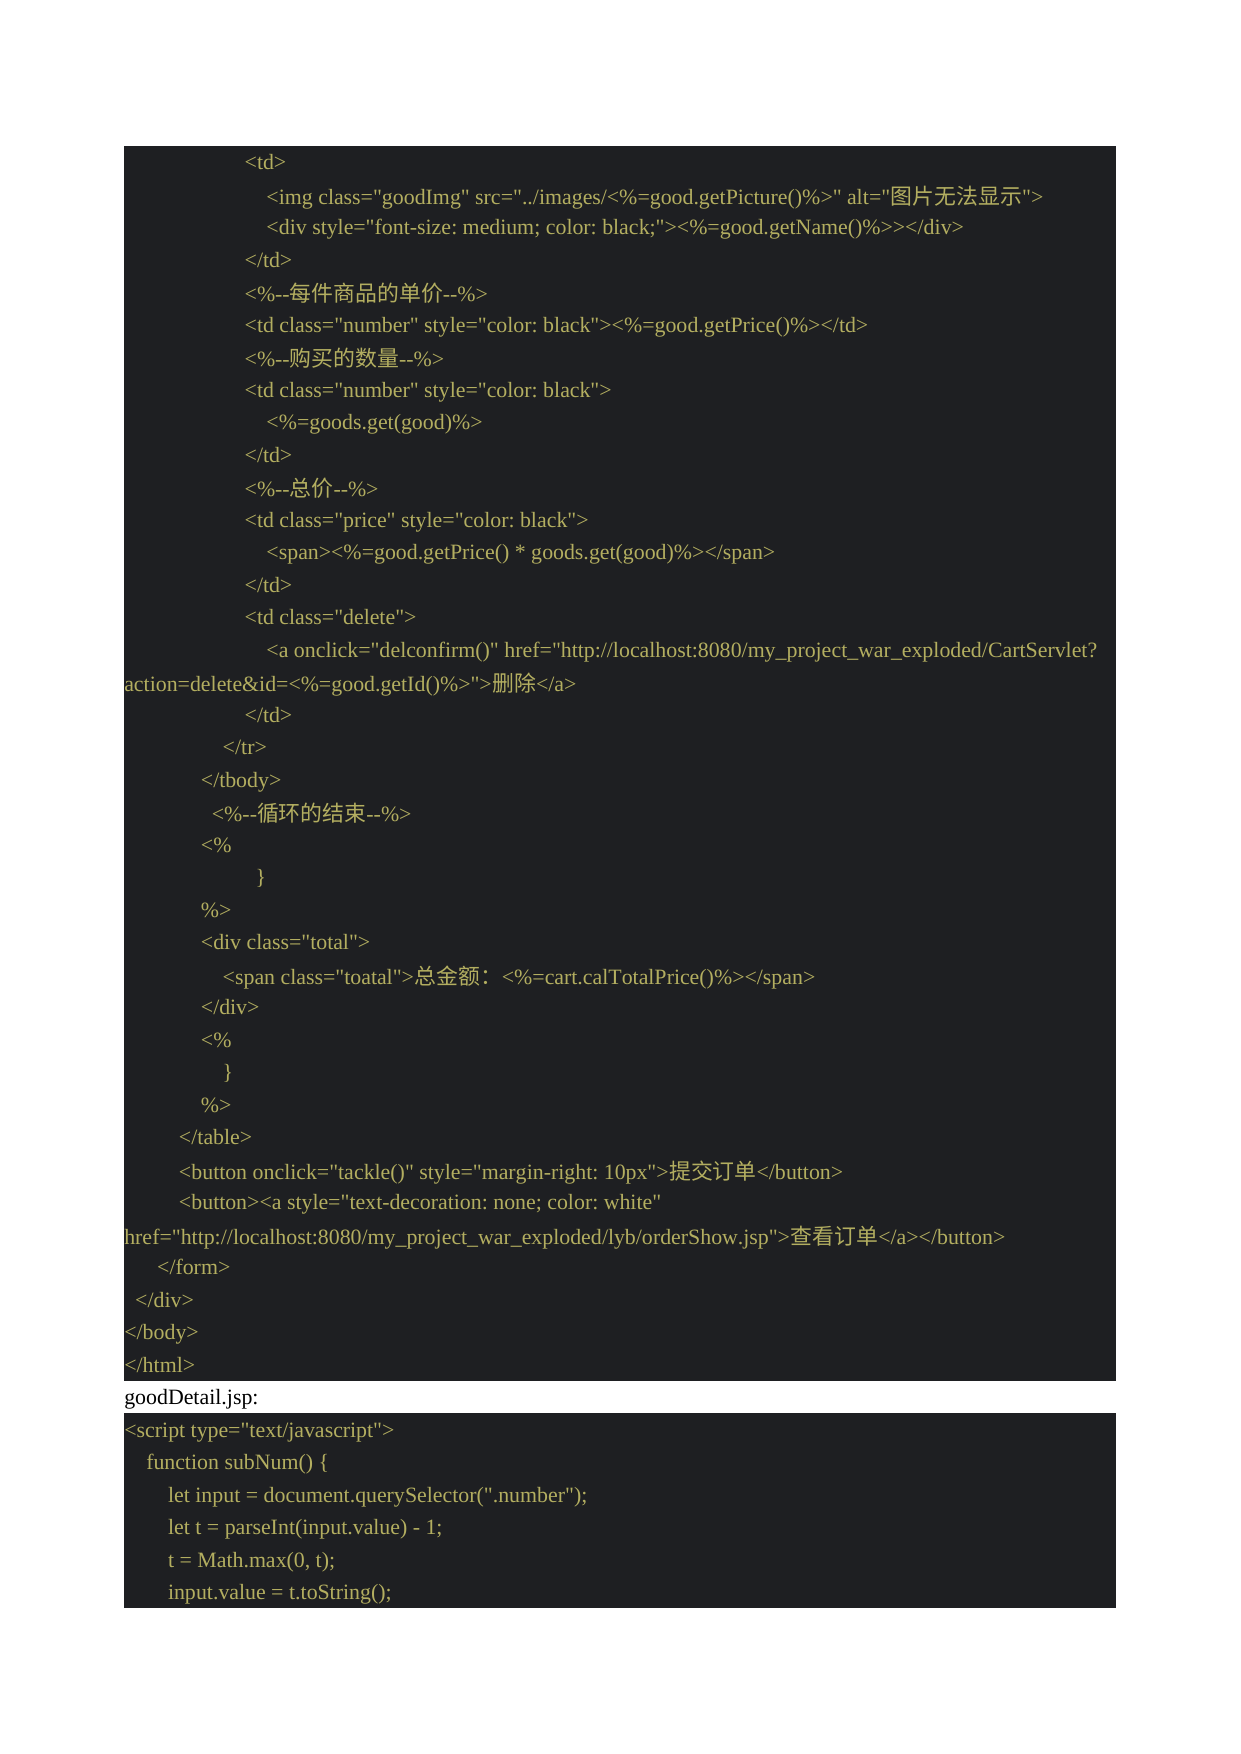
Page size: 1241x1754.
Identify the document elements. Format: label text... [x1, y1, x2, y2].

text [124, 1413, 1116, 1608]
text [124, 146, 1116, 1381]
text goodDetail.jsp: [124, 1381, 1116, 1413]
